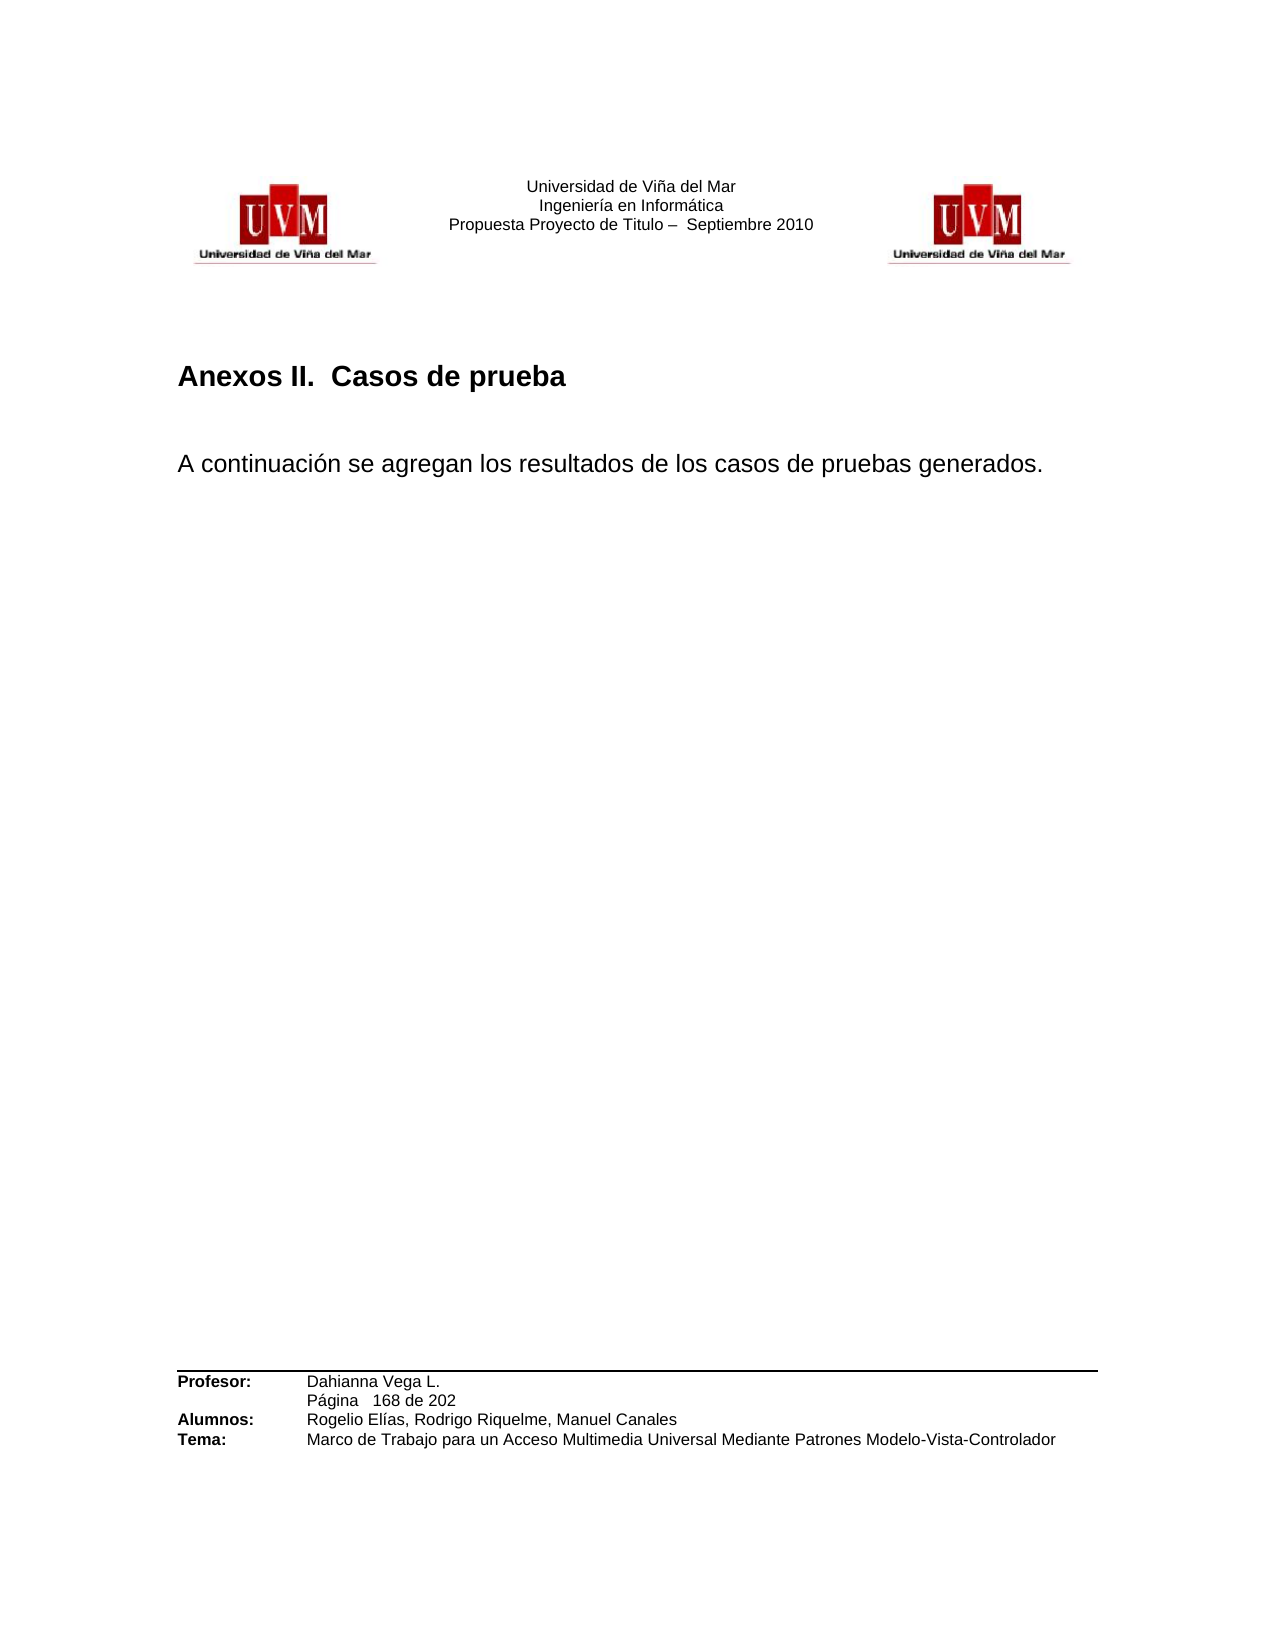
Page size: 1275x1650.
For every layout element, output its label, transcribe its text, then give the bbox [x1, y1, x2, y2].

subtitle Anexos II. Casos de prueba [177, 359, 1098, 392]
picture [871, 176, 1084, 267]
text A continuación se agregan los resultados de los casos de pruebas generados. [177, 449, 1098, 478]
picture [177, 176, 390, 267]
